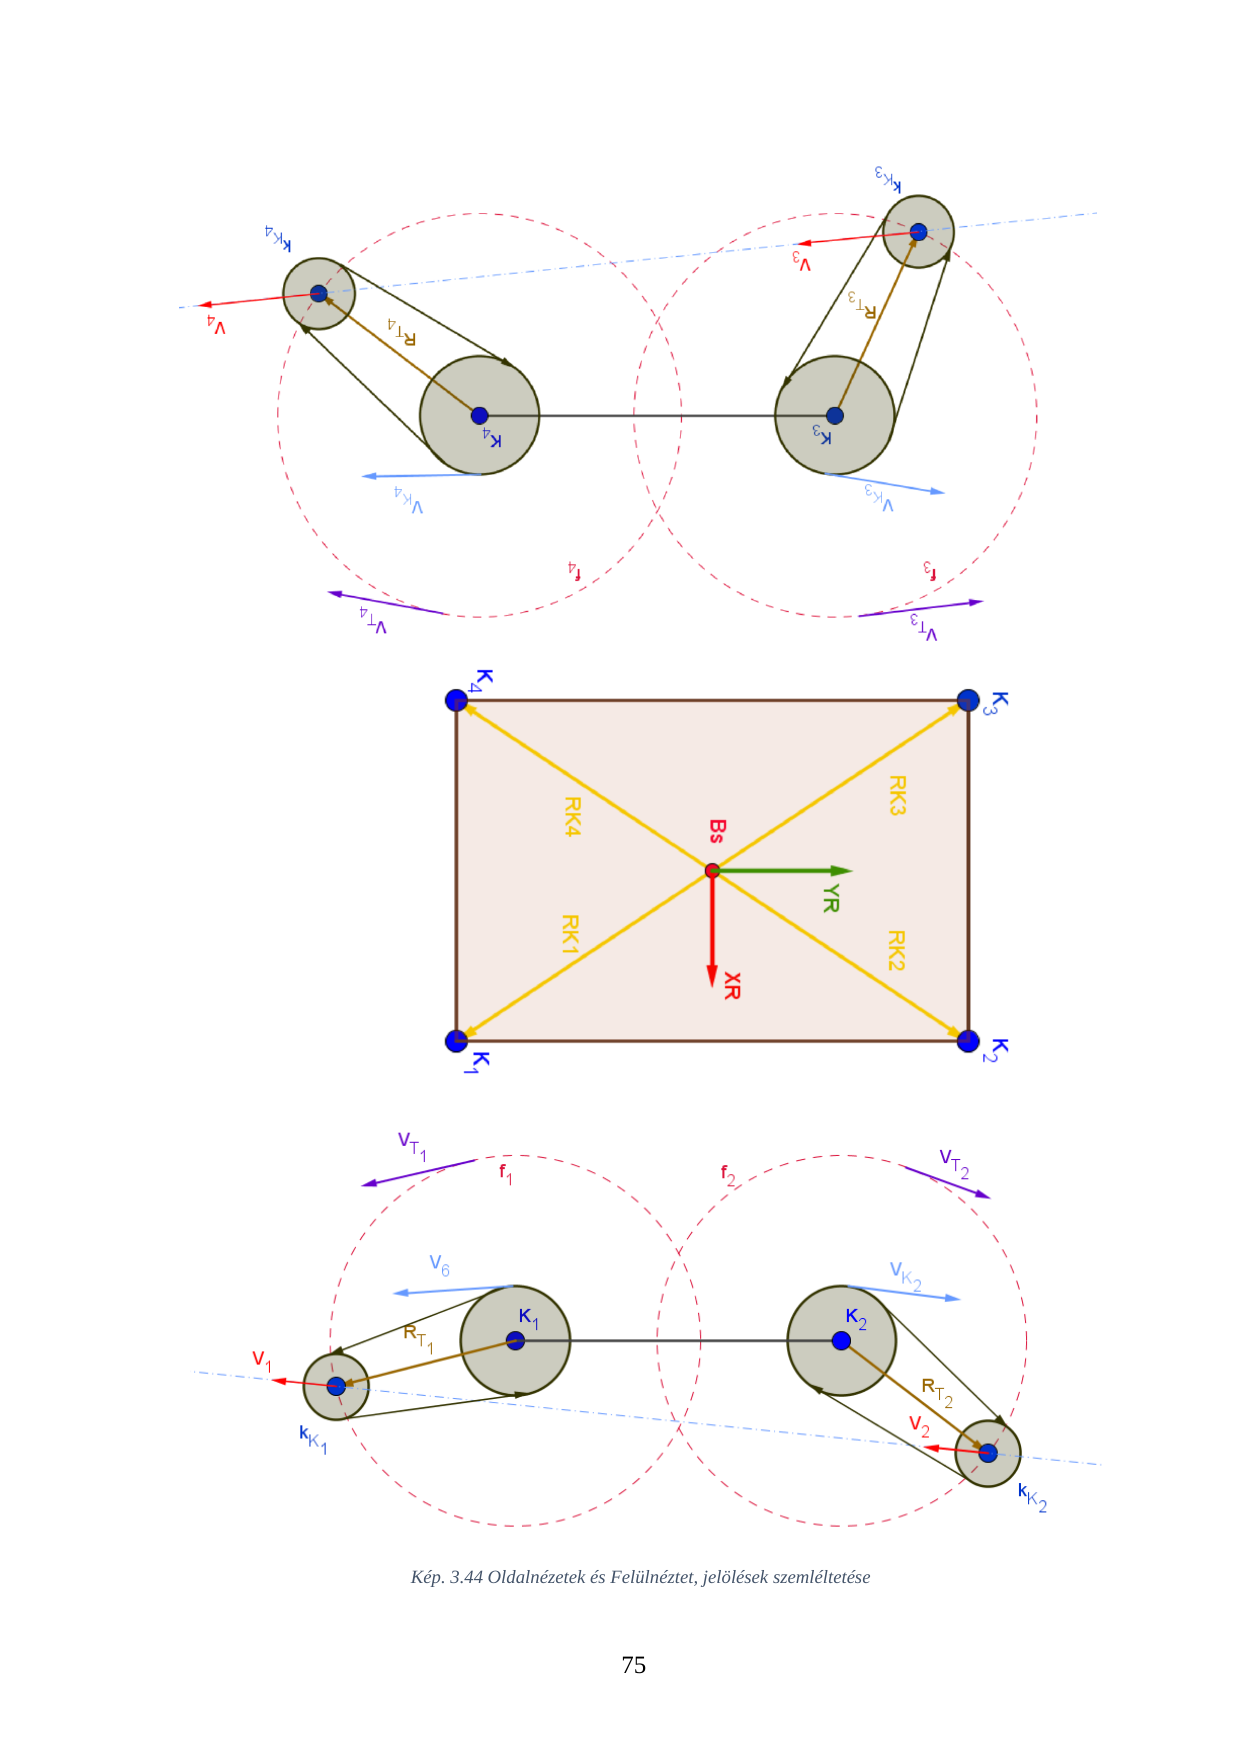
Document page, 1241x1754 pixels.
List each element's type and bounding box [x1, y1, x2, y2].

picture [180, 150, 1104, 1558]
